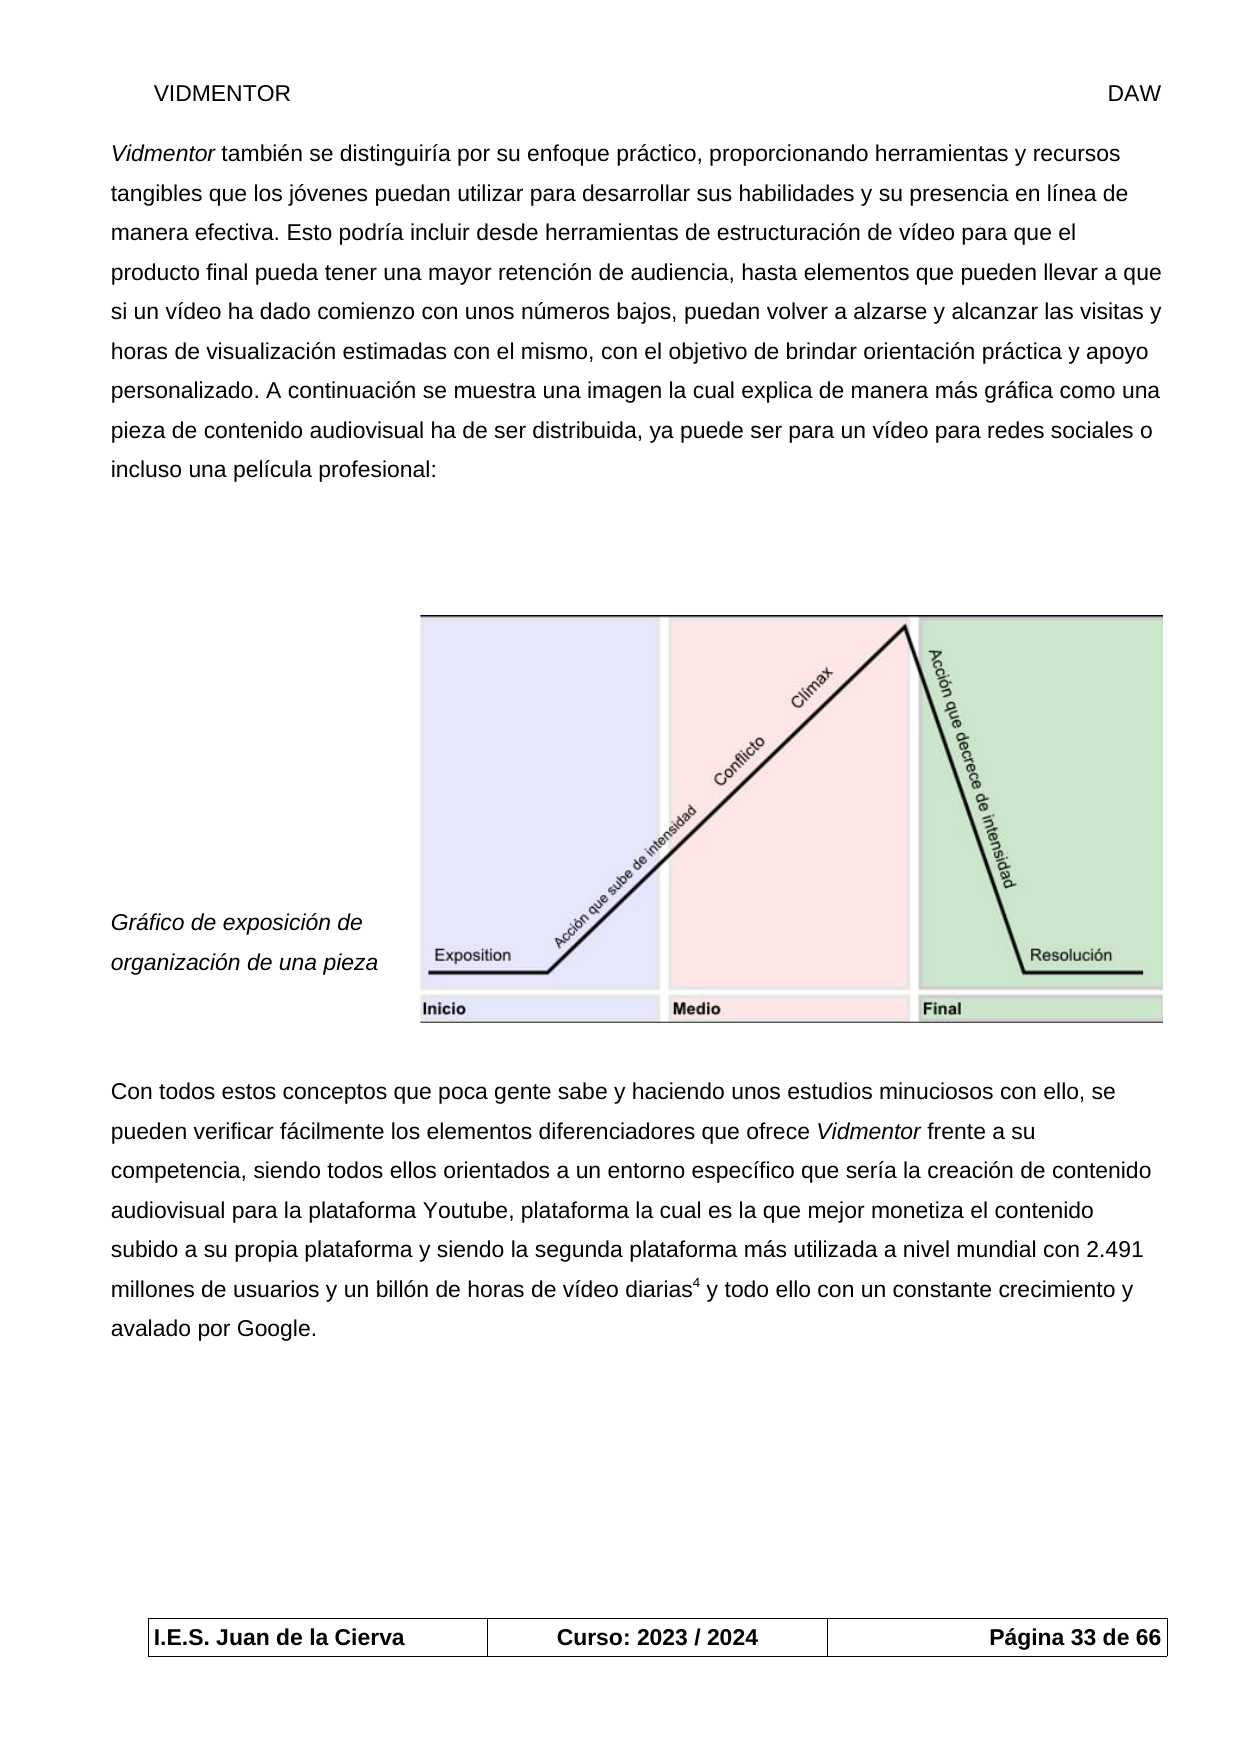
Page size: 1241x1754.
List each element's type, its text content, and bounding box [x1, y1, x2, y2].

picture [419, 615, 1163, 1022]
text Vidmentor también se distinguiría por su enfoque práctico, proporcionando herramientas y recursos tangibles que los jóvenes puedan utilizar para desarrollar sus habilidades y su presencia en línea de manera efectiva. Esto podría incluir desde herramientas de estructuración de vídeo para que el producto final pueda tener una mayor retención de audiencia, hasta elementos que pueden llevar a que si un vídeo ha dado comienzo con unos números bajos, puedan volver a alzarse y alcanzar las visitas y horas de visualización estimadas con el mismo, con el objetivo de brindar orientación práctica y apoyo personalizado. A continuación se muestra una imagen la cual explica de manera más gráfica como una pieza de contenido audiovisual ha de ser distribuida, ya puede ser para un vídeo para redes sociales o incluso una película profesional: [111, 140, 1167, 482]
text Con todos estos conceptos que poca gente sabe y haciendo unos estudios minuciosos con ello, se pueden verificar fácilmente los elementos diferenciadores que ofrece Vidmentor frente a su competencia, siendo todos ellos orientados a un entorno específico que sería la creación de contenido audiovisual para la plataforma Youtube, plataforma la cual es la que mejor monetiza el contenido subido a su propia plataforma y siendo la segunda plataforma más utilizada a nivel mundial con 2.491 millones de usuarios y un billón de horas de vídeo diarias4 y todo ello con un constante crecimiento y avalado por Google. [111, 1078, 1167, 1341]
text Gráfico de exposición de organización de una pieza [111, 909, 419, 975]
